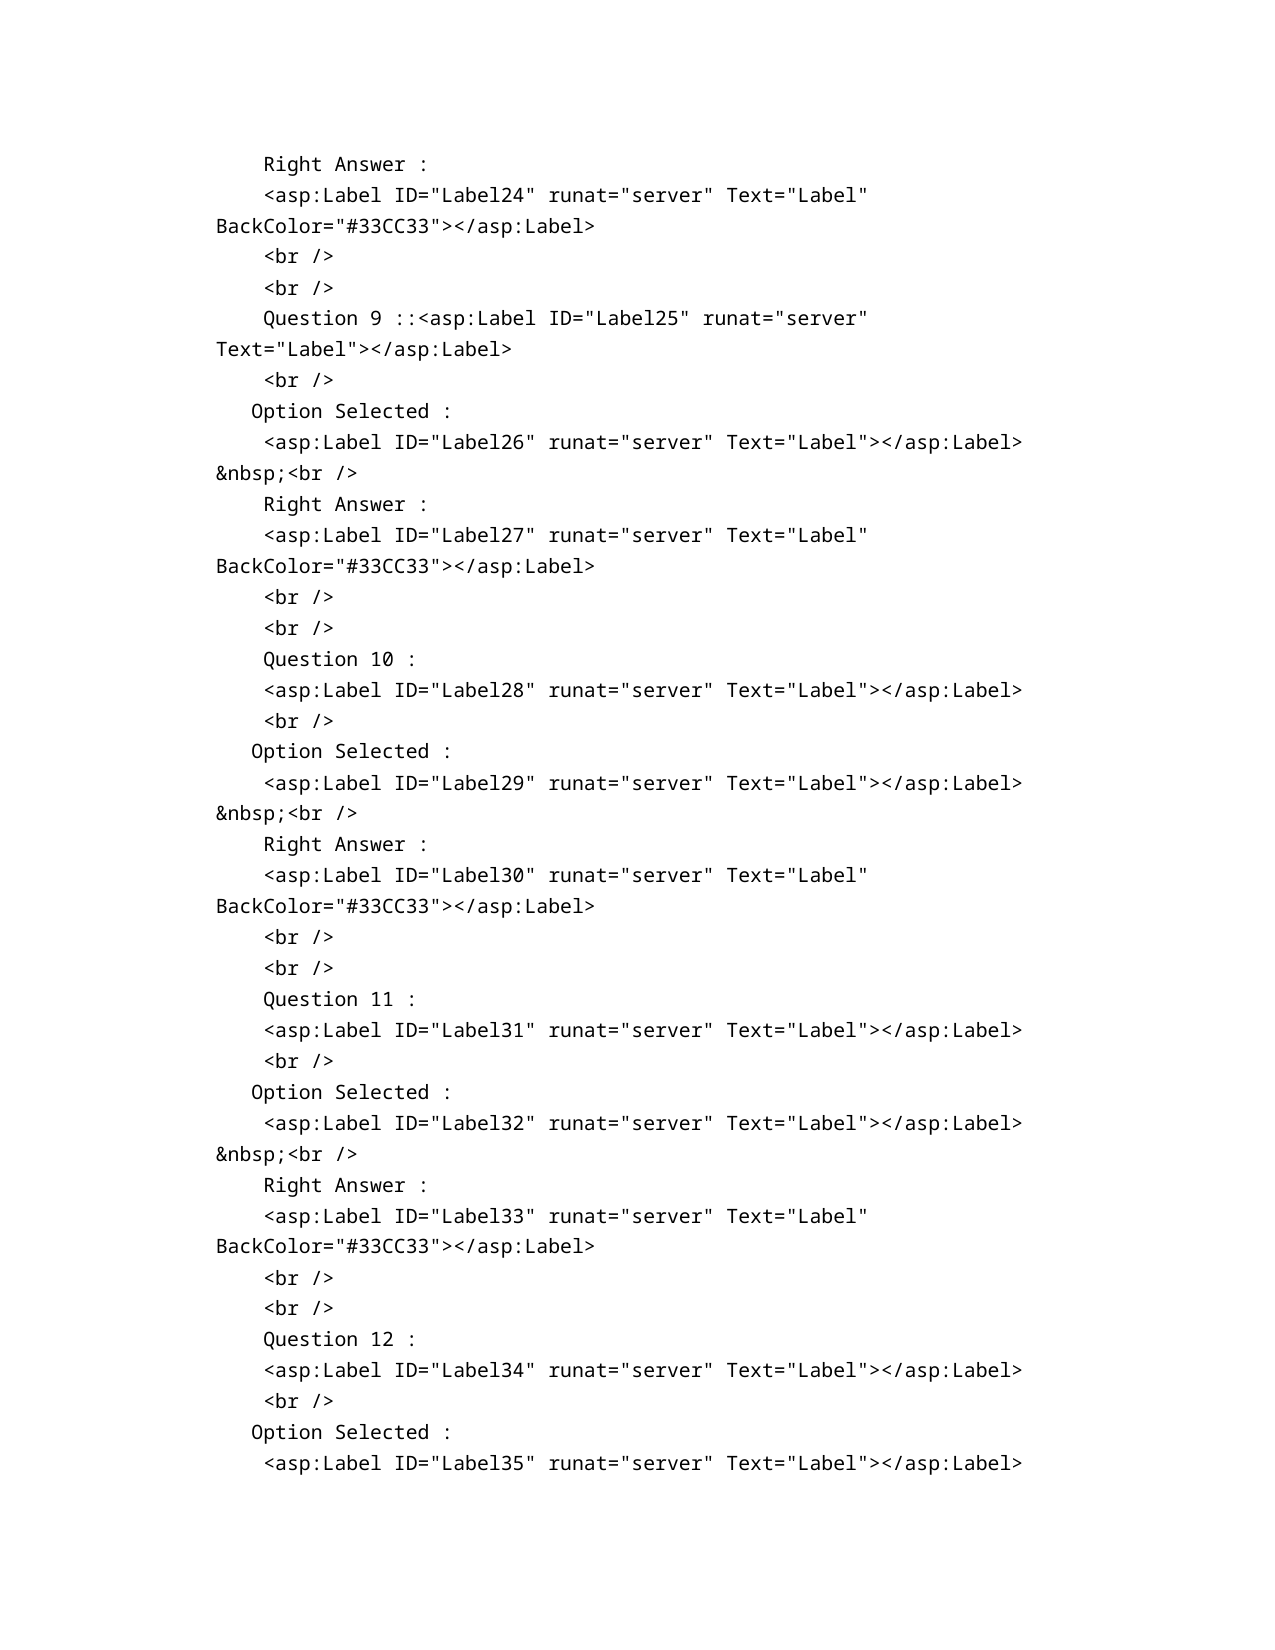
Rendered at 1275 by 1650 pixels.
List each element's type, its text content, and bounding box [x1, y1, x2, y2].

list Option Selected : [216, 738, 1125, 765]
list Right Answer : [216, 1171, 1125, 1198]
list <asp:Label ID="Label33" runat="server" Text="Label" BackColor="#33CC33"></asp:Label> [216, 1202, 1125, 1260]
list <br /> [216, 1295, 1125, 1322]
list <asp:Label ID="Label35" runat="server" Text="Label"></asp:Label> [216, 1449, 1125, 1476]
list <br /> [216, 1264, 1125, 1291]
list <asp:Label ID="Label29" runat="server" Text="Label"></asp:Label> [216, 769, 1125, 796]
list <br /> [216, 1387, 1125, 1414]
list <br /> [216, 274, 1125, 301]
list <br /> [216, 583, 1125, 610]
list <br /> [216, 707, 1125, 734]
list &nbsp;<br /> [216, 1140, 1125, 1167]
list Option Selected : [216, 1078, 1125, 1105]
list <asp:Label ID="Label28" runat="server" Text="Label"></asp:Label> [216, 676, 1125, 703]
list <br /> [216, 614, 1125, 641]
list &nbsp;<br /> [216, 800, 1125, 827]
list <asp:Label ID="Label30" runat="server" Text="Label" BackColor="#33CC33"></asp:Label> [216, 862, 1125, 919]
list <asp:Label ID="Label32" runat="server" Text="Label"></asp:Label> [216, 1109, 1125, 1136]
list <asp:Label ID="Label26" runat="server" Text="Label"></asp:Label> [216, 428, 1125, 455]
list Question 9 ::<asp:Label ID="Label25" runat="server" Text="Label"></asp:Label> [216, 305, 1125, 363]
list Option Selected : [216, 1418, 1125, 1445]
list <asp:Label ID="Label31" runat="server" Text="Label"></asp:Label> [216, 1016, 1125, 1043]
list &nbsp;<br /> [216, 459, 1125, 486]
list <asp:Label ID="Label34" runat="server" Text="Label"></asp:Label> [216, 1357, 1125, 1383]
list Right Answer : [216, 831, 1125, 858]
list <br /> [216, 923, 1125, 950]
list <br /> [216, 367, 1125, 393]
list Question 10 : [216, 645, 1125, 672]
list <asp:Label ID="Label24" runat="server" Text="Label" BackColor="#33CC33"></asp:Label> [216, 181, 1125, 239]
list Question 11 : [216, 985, 1125, 1012]
list <br /> [216, 954, 1125, 981]
list Right Answer : [216, 490, 1125, 517]
list Right Answer : [216, 150, 1125, 177]
list <br /> [216, 1047, 1125, 1074]
list <br /> [216, 243, 1125, 270]
list Option Selected : [216, 397, 1125, 424]
list Question 12 : [216, 1326, 1125, 1353]
list <asp:Label ID="Label27" runat="server" Text="Label" BackColor="#33CC33"></asp:Label> [216, 521, 1125, 579]
